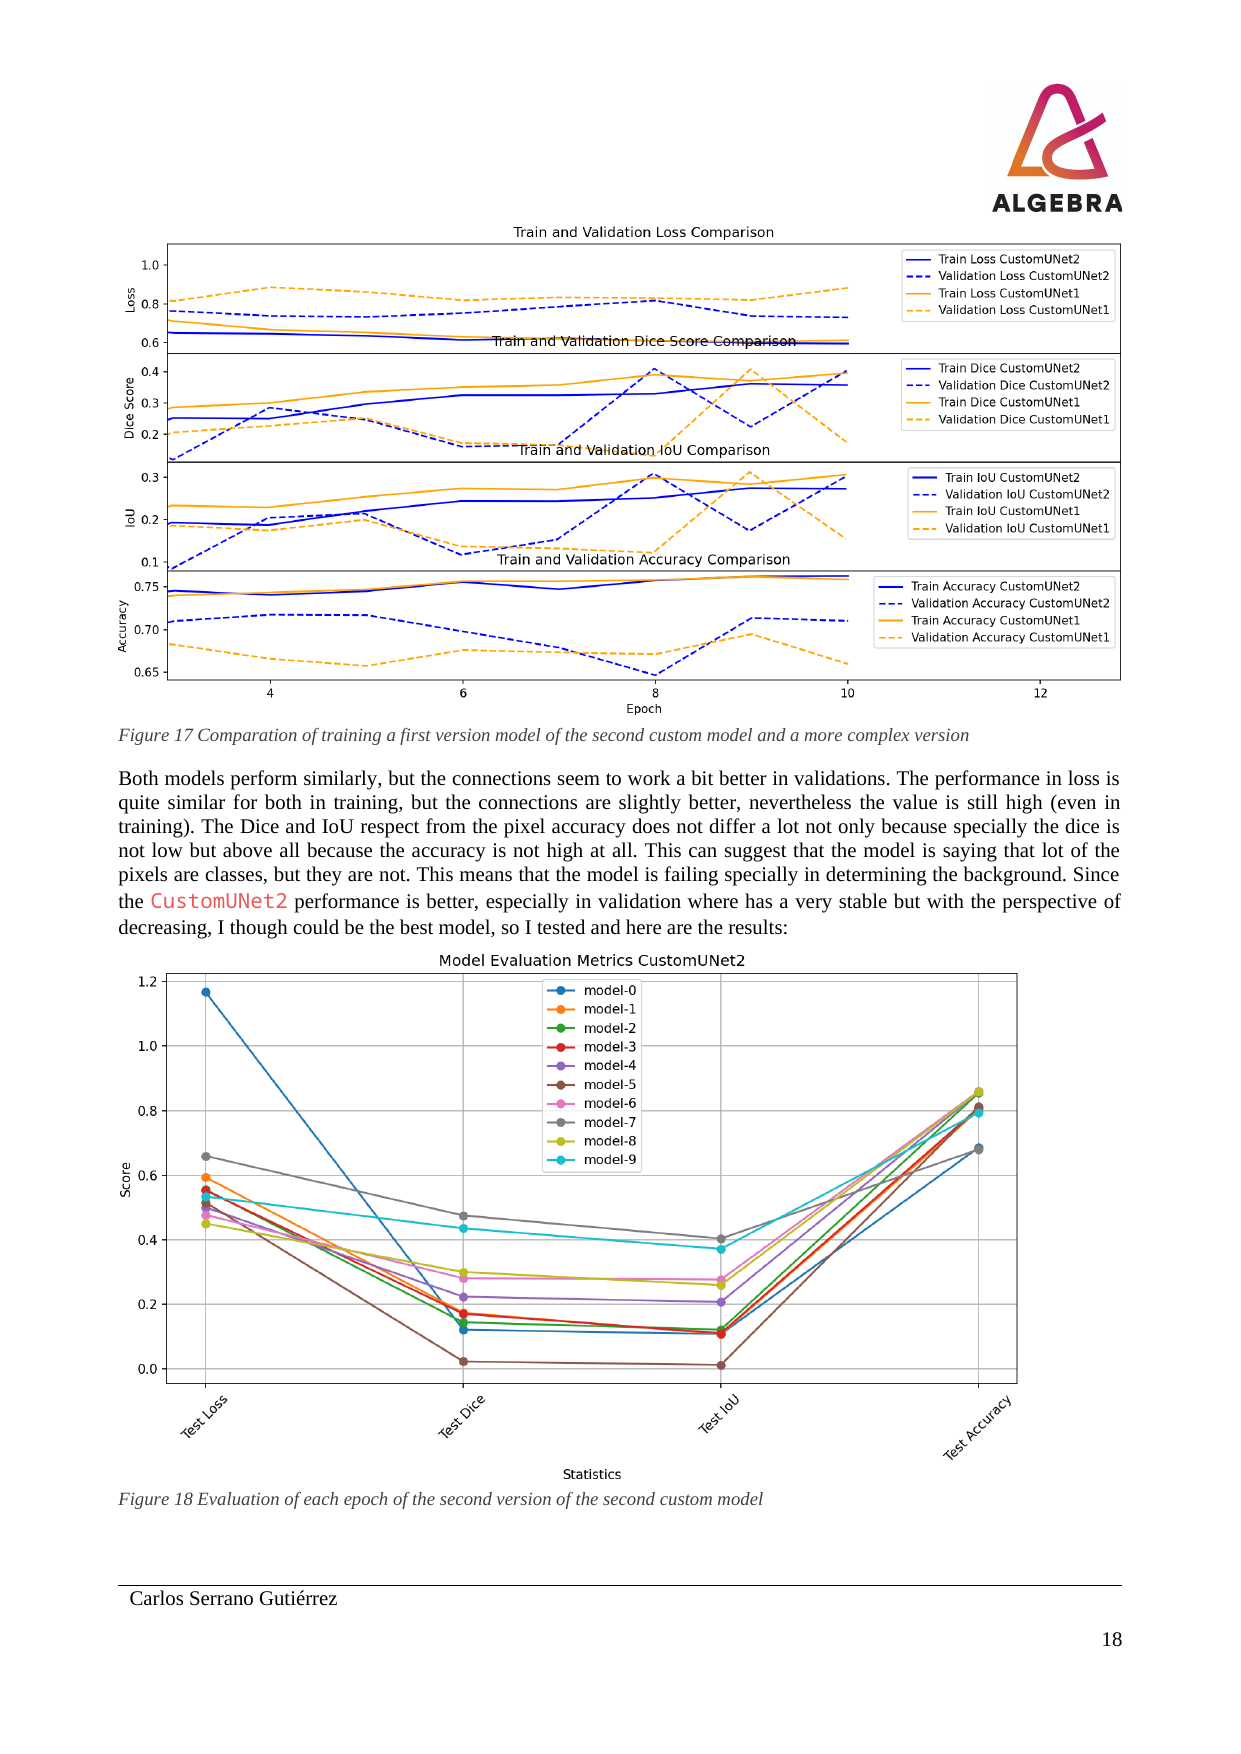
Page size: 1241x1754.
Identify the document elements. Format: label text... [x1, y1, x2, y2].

text Both models perform similarly, but the connections seem to work a bit better in validations. The performance in loss is quite similar for both in training, but the connections are slightly better, nevertheless the value is still high (even in training). The Dice and IoU respect from the pixel accuracy does not differ a lot not only because specially the dice is not low but above all because the accuracy is not high at all. This can suggest that the model is saying that lot of the pixels are classes, but they are not. This means that the model is failing specially in determining the background. Since the CustomUNet2 performance is better, especially in validation where has a very stable but with the perspective of decreasing, I though could be the best model, so I tested and here are the results: [118, 766, 1122, 939]
picture [118, 947, 1021, 1480]
text Figure 17 Comparation of training a first version model of the second custom model and a more complex version [118, 724, 1122, 745]
picture [118, 219, 1123, 716]
picture [984, 83, 1123, 212]
text Figure 18 Evaluation of each epoch of the second version of the second custom model [118, 1488, 1122, 1509]
